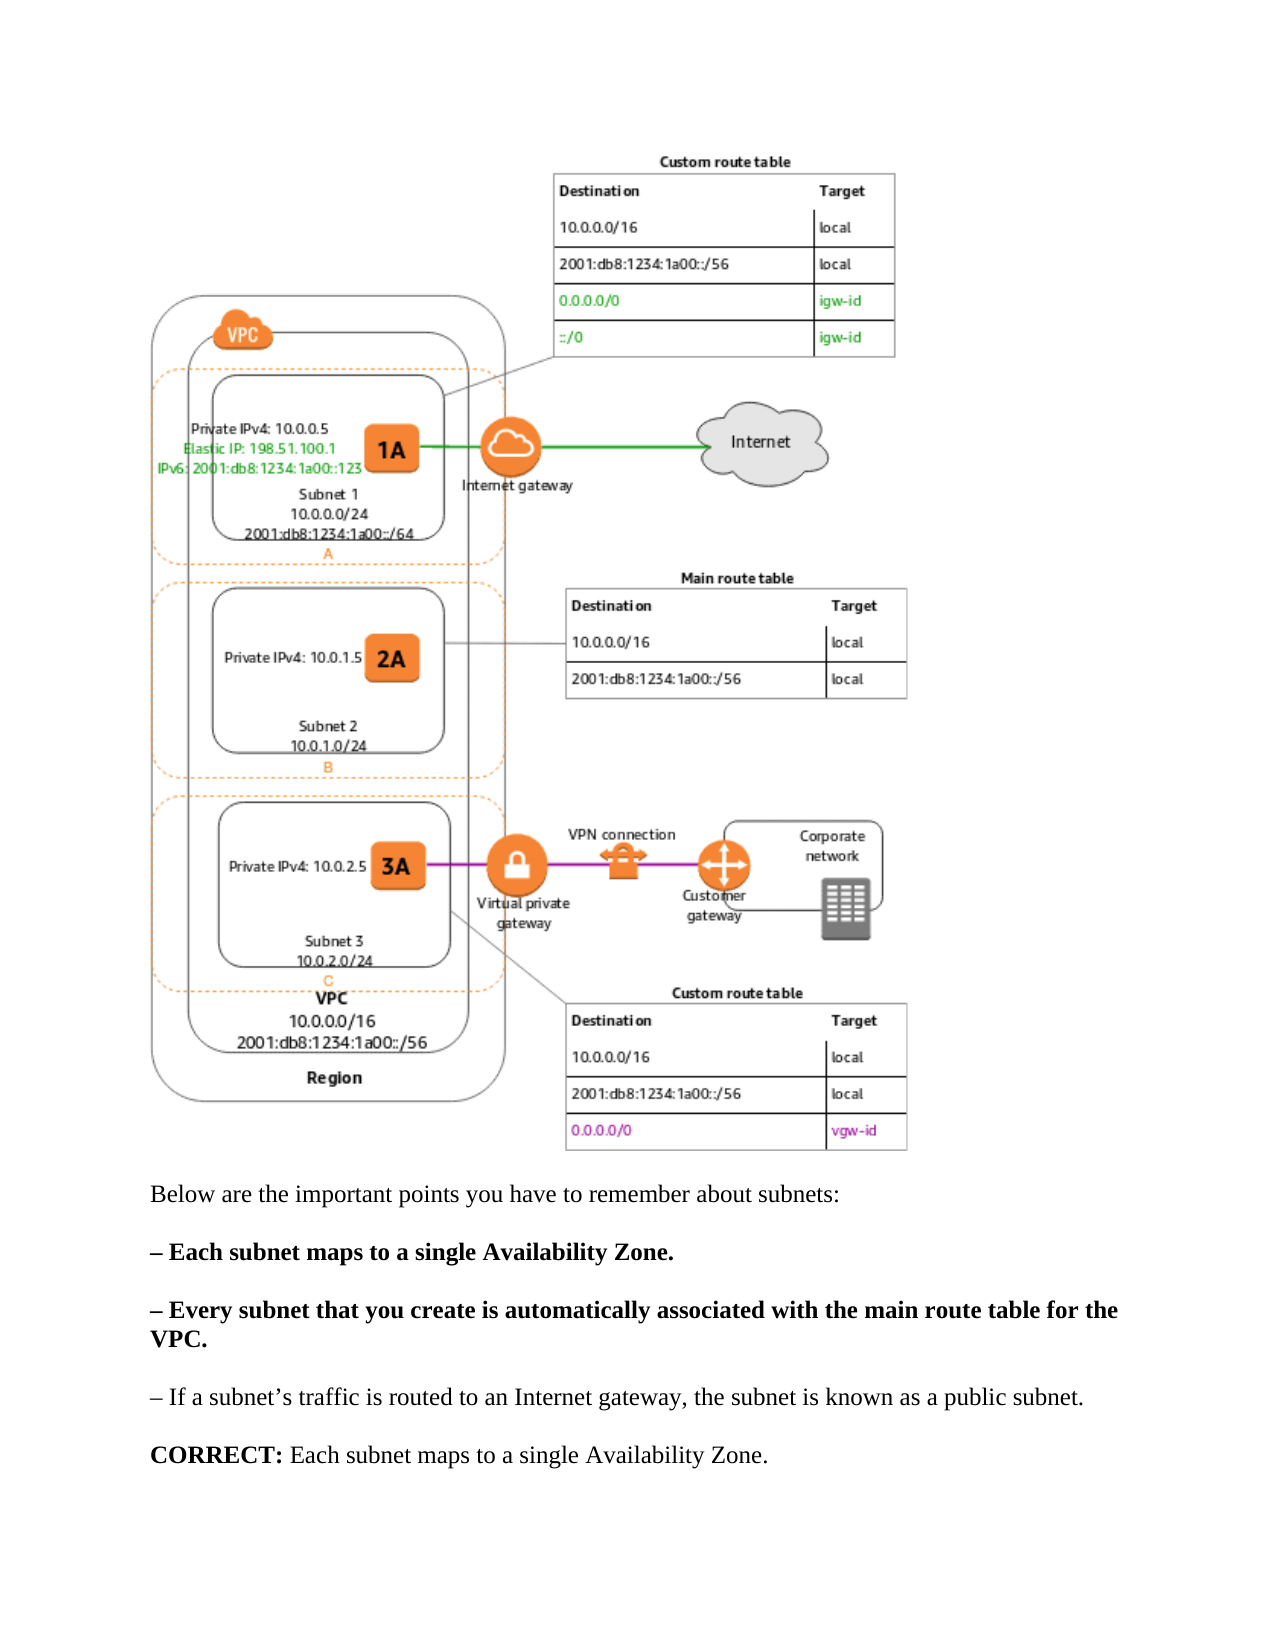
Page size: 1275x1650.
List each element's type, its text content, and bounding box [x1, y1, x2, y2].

text – Each subnet maps to a single Availability Zone. [150, 1237, 1125, 1266]
text Below are the important points you have to remember about subnets: [150, 1179, 1125, 1208]
picture [150, 150, 908, 1151]
text – Every subnet that you create is automatically associated with the main route table for the VPC. [150, 1295, 1125, 1353]
text CORRECT: Each subnet maps to a single Availability Zone. [150, 1440, 1125, 1469]
text – If a subnet’s traffic is routed to an Internet gateway, the subnet is known as a public subnet. [150, 1382, 1125, 1411]
